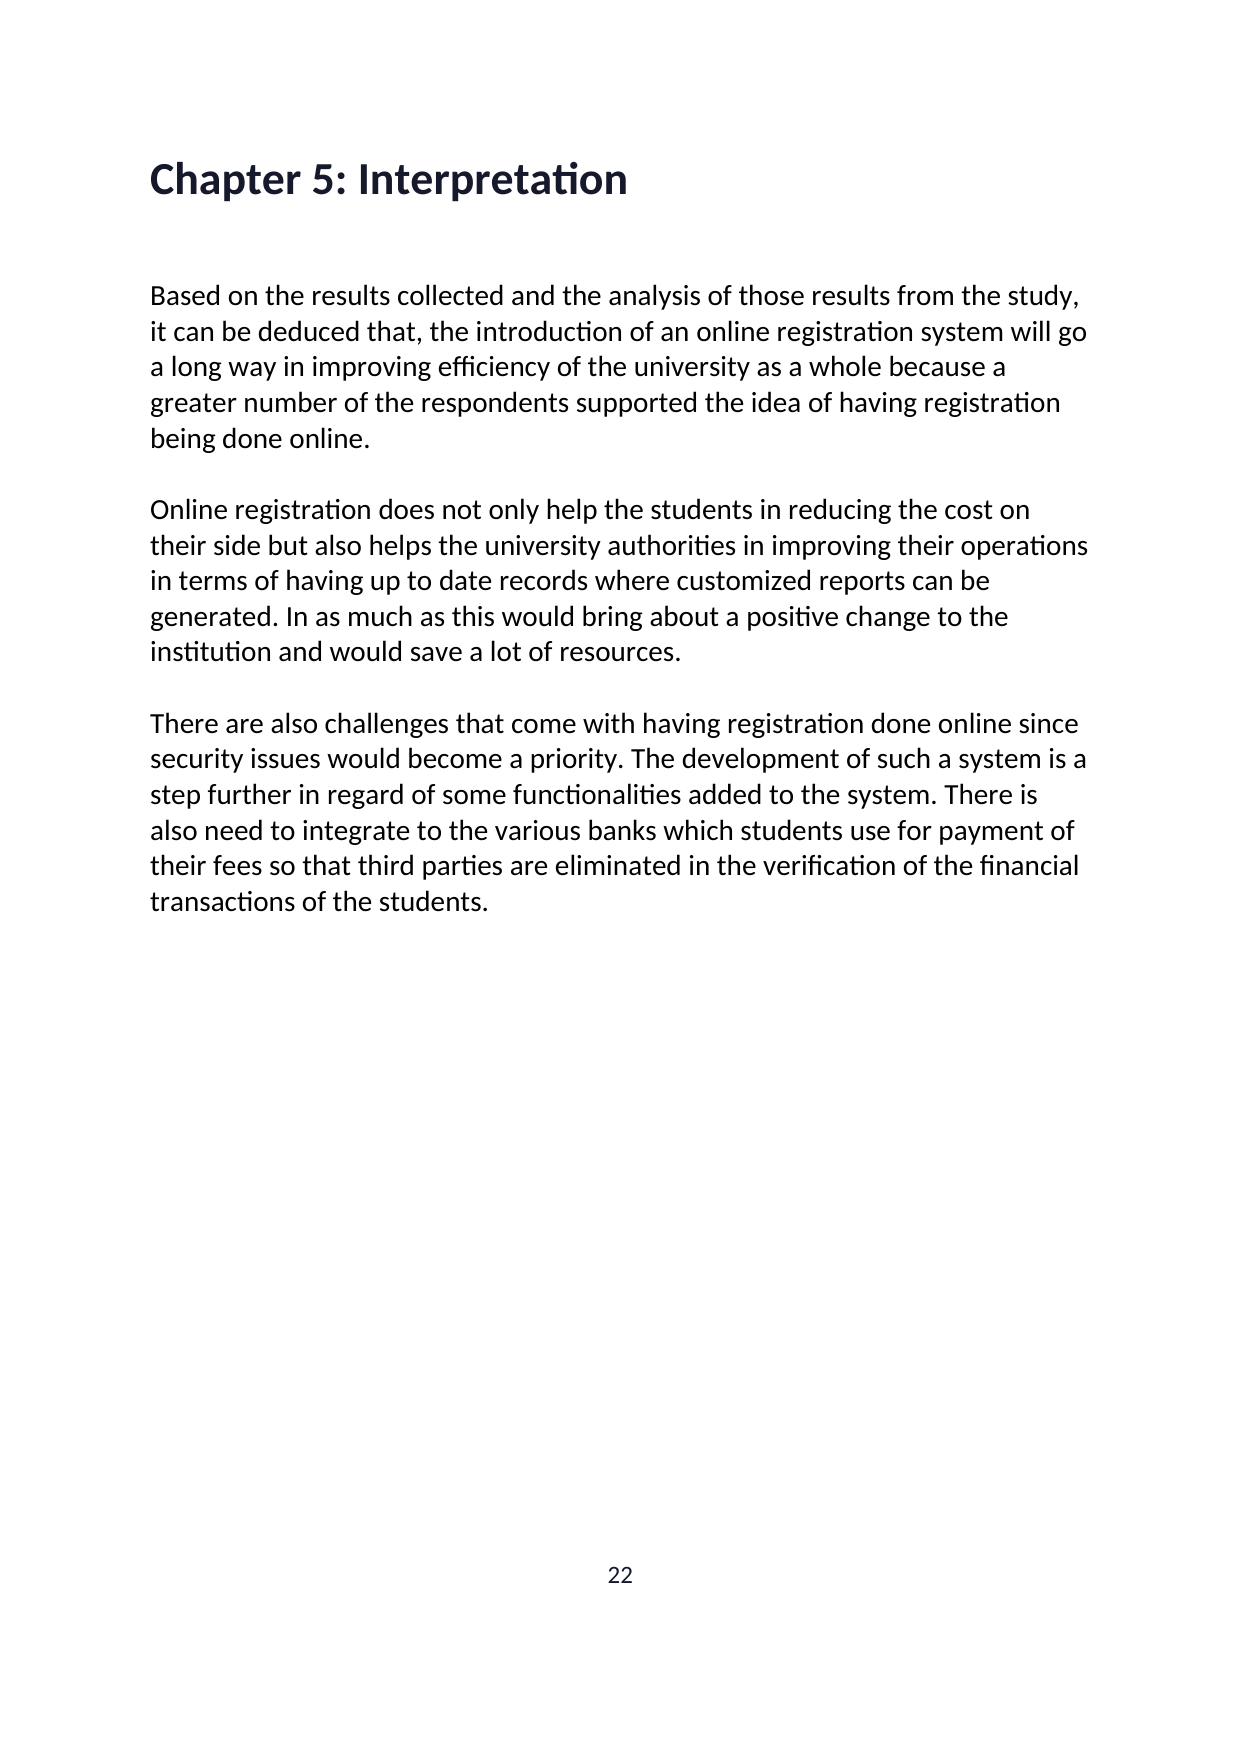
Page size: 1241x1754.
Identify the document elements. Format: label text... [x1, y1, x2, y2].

text 22 [150, 1559, 1090, 1590]
text Chapter 5: Interpretation [150, 150, 1090, 206]
text Online registration does not only help the students in reducing the cost on their side but also helps the university authorities in improving their operations in terms of having up to date records where customized reports can be generated. In as much as this would bring about a positive change to the institution and would save a lot of resources. [150, 491, 1090, 669]
text Based on the results collected and the analysis of those results from the study, it can be deduced that, the introduction of an online registration system will go a long way in improving efficiency of the university as a whole because a greater number of the respondents supported the idea of having registration being done online. [150, 277, 1090, 455]
text There are also challenges that come with having registration done online since security issues would become a priority. The development of such a system is a step further in regard of some functionalities added to the system. There is also need to integrate to the various banks which students use for payment of their fees so that third parties are eliminated in the verification of the financial transactions of the students. [150, 705, 1090, 918]
